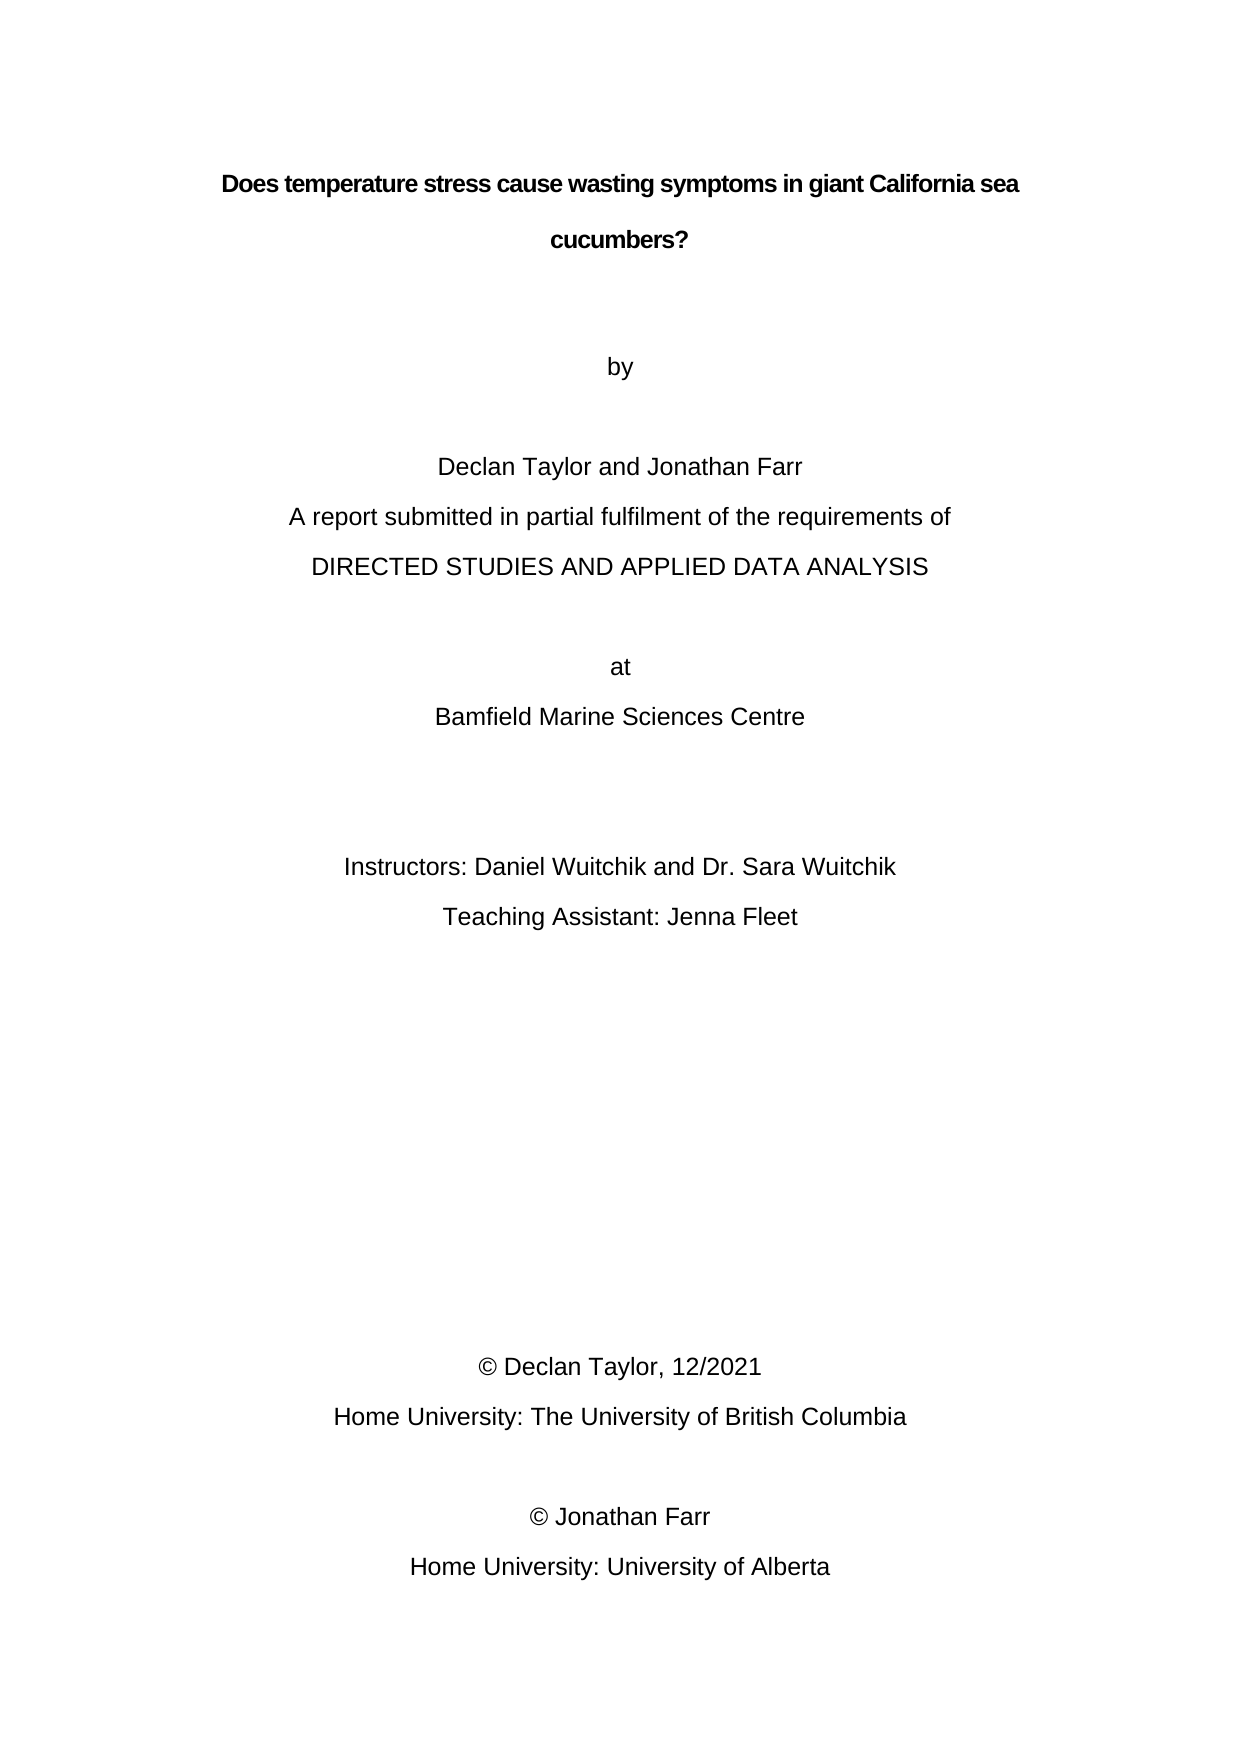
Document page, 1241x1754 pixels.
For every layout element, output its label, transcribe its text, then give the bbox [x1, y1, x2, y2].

title Does temperature stress cause wasting symptoms in giant California sea cucumbers? [150, 164, 1090, 258]
text A report submitted in partial fulfilment of the requirements of [150, 498, 1090, 535]
text by [150, 348, 1090, 385]
text Bamfield Marine Sciences Centre [150, 698, 1090, 735]
text © Jonathan Farr [150, 1498, 1090, 1535]
text DIRECTED STUDIES AND APPLIED DATA ANALYSIS [150, 548, 1090, 585]
text Teaching Assistant: Jenna Fleet [150, 898, 1090, 935]
text Home University: University of Alberta [150, 1548, 1090, 1585]
text Declan Taylor and Jonathan Farr [150, 448, 1090, 485]
text Home University: The University of British Columbia [150, 1398, 1090, 1435]
text © Declan Taylor, 12/2021 [150, 1348, 1090, 1385]
text at [150, 648, 1090, 685]
text Instructors: Daniel Wuitchik and Dr. Sara Wuitchik [150, 848, 1090, 885]
